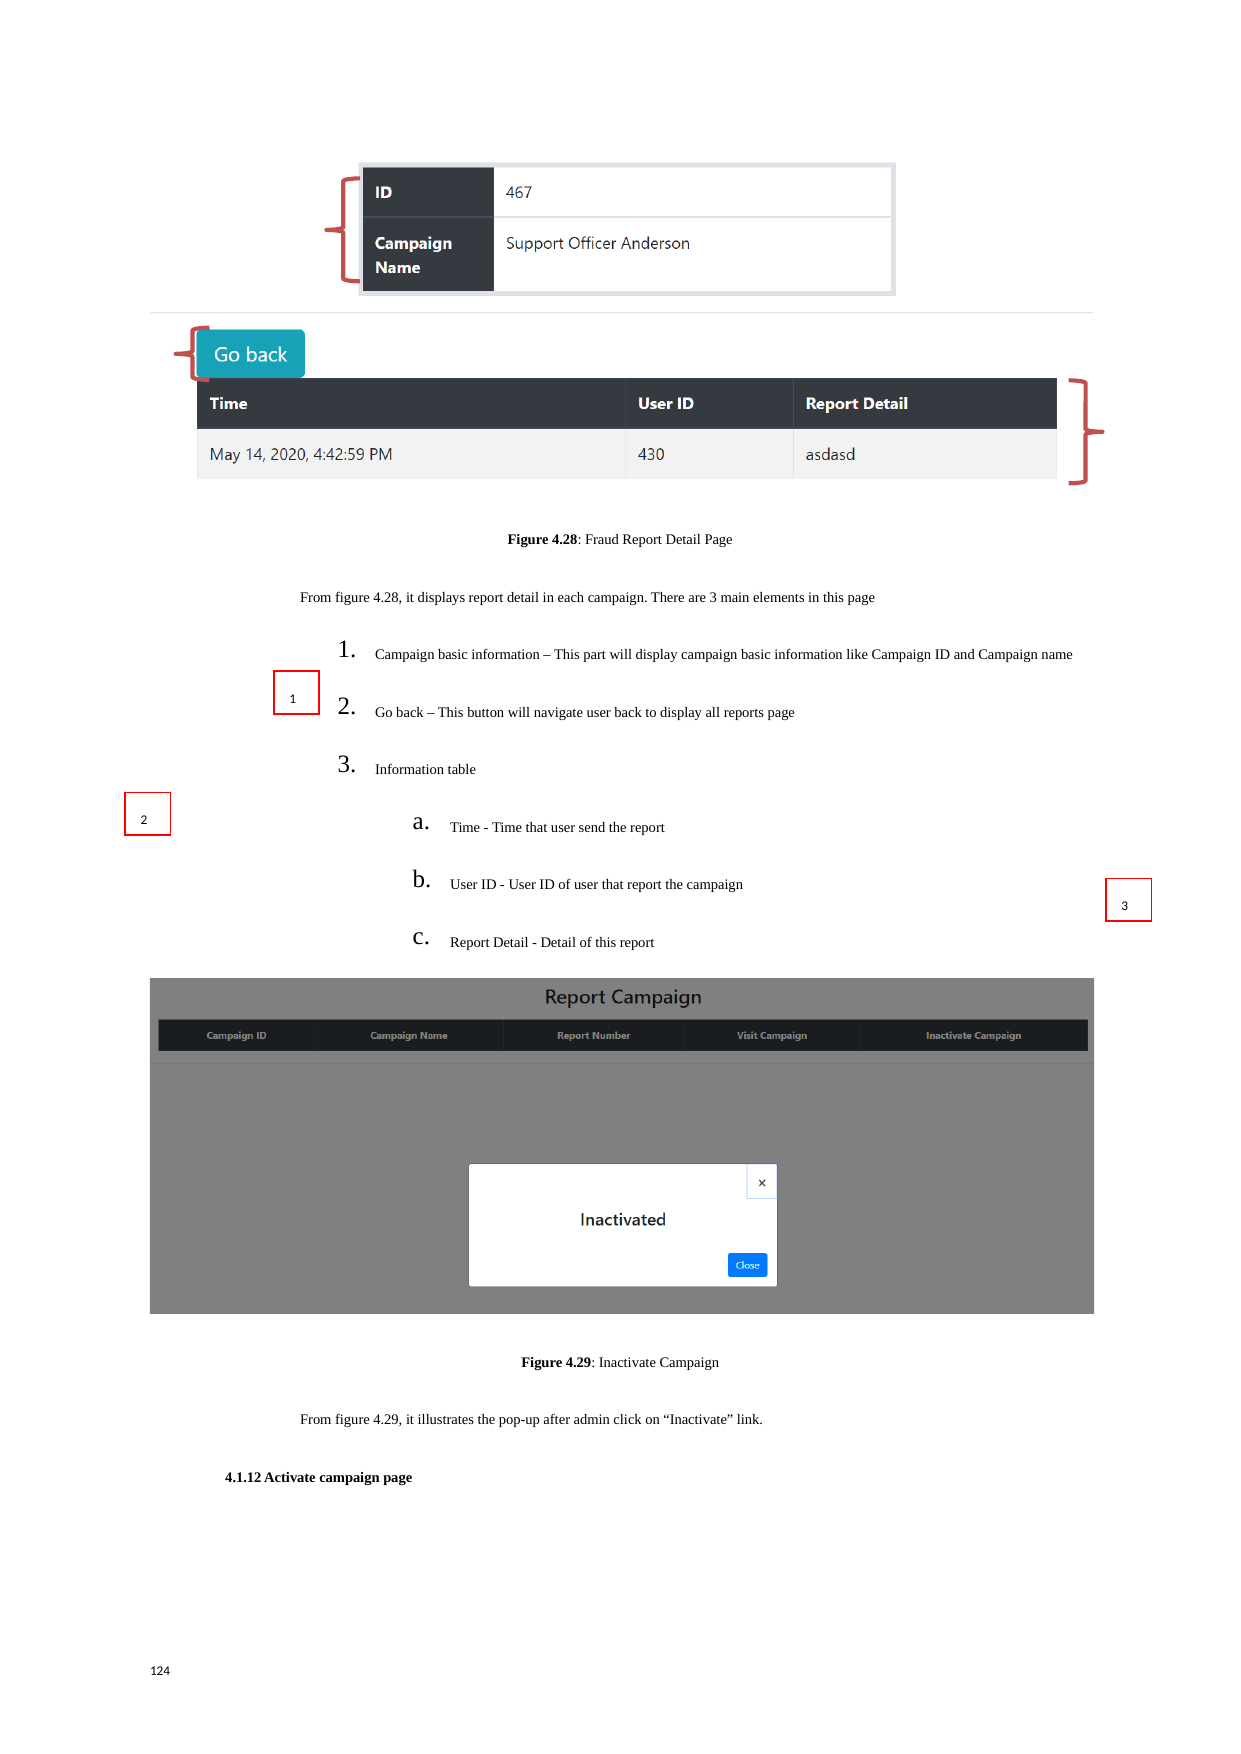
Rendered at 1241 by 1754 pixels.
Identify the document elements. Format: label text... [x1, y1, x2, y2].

list Campaign basic information – This part will display campaign basic information like Campaign ID and Campaign name [337, 634, 1090, 663]
picture [149, 150, 1093, 491]
text Figure 4.28: Fraud Report Detail Page [150, 519, 1090, 548]
text 4.1.12 Activate campaign page [150, 1457, 1090, 1485]
list Time - Time that user send the report [412, 806, 1090, 835]
list Go back – This button will navigate user back to display all reports page [337, 691, 1090, 720]
list User ID - User ID of user that report the campaign [412, 864, 1090, 893]
list Information table [337, 749, 1090, 778]
picture [149, 978, 1095, 1314]
list Report Detail - Detail of this report [412, 921, 1090, 950]
text Figure 4.29: Inactivate Campaign [150, 1342, 1090, 1370]
text From figure 4.29, it illustrates the pop-up after admin click on “Inactivate” link. [225, 1399, 1090, 1428]
text From figure 4.28, it displays report detail in each campaign. There are 3 main elements in this page [225, 576, 1090, 605]
